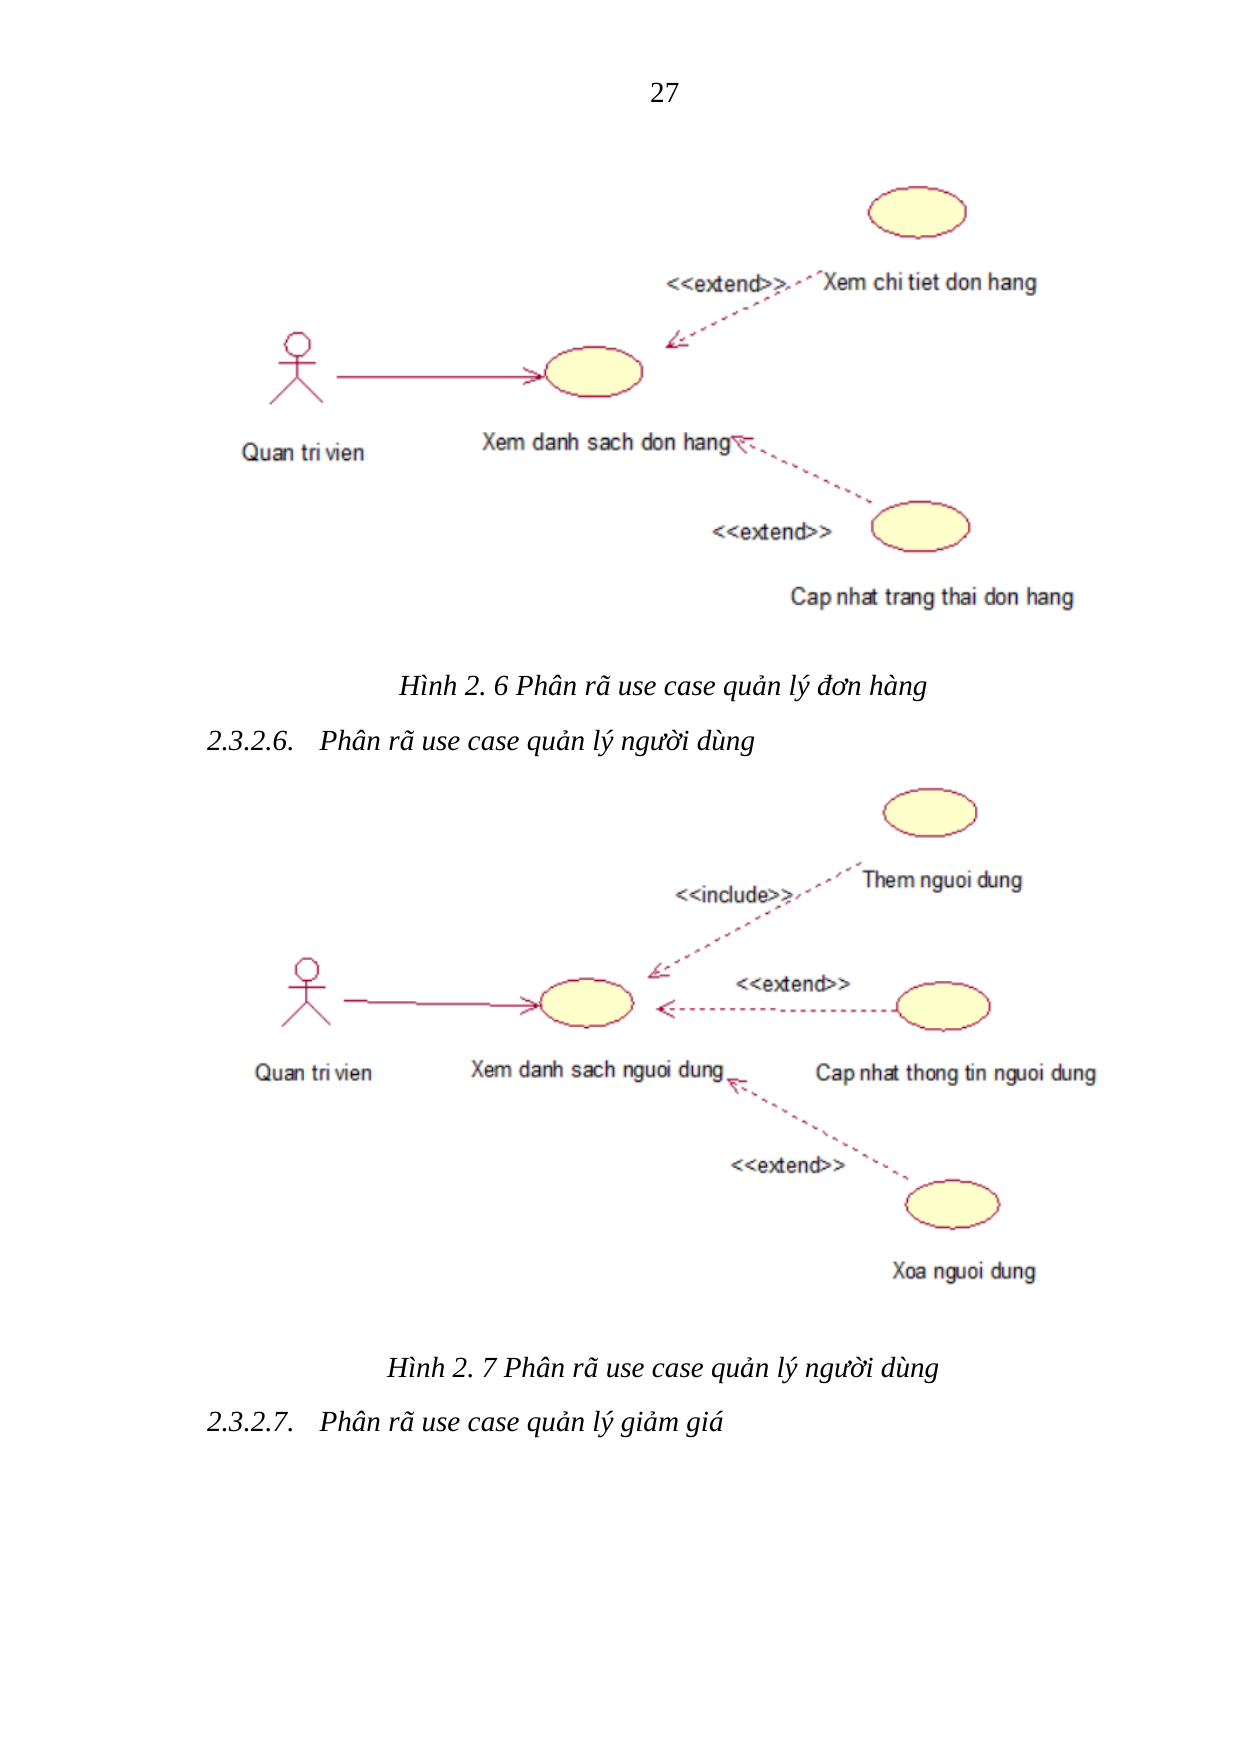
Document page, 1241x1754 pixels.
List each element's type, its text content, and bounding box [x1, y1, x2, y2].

picture [206, 147, 1123, 639]
picture [206, 772, 1123, 1321]
text Hình 2. 7 Phân rã use case quản lý người dùng [207, 1350, 1122, 1384]
list Phân rã use case quản lý người dùng [207, 723, 1122, 756]
list Phân rã use case quản lý giảm giá [207, 1404, 1122, 1438]
text Hình 2. 6 Phân rã use case quản lý đơn hàng [207, 668, 1122, 702]
